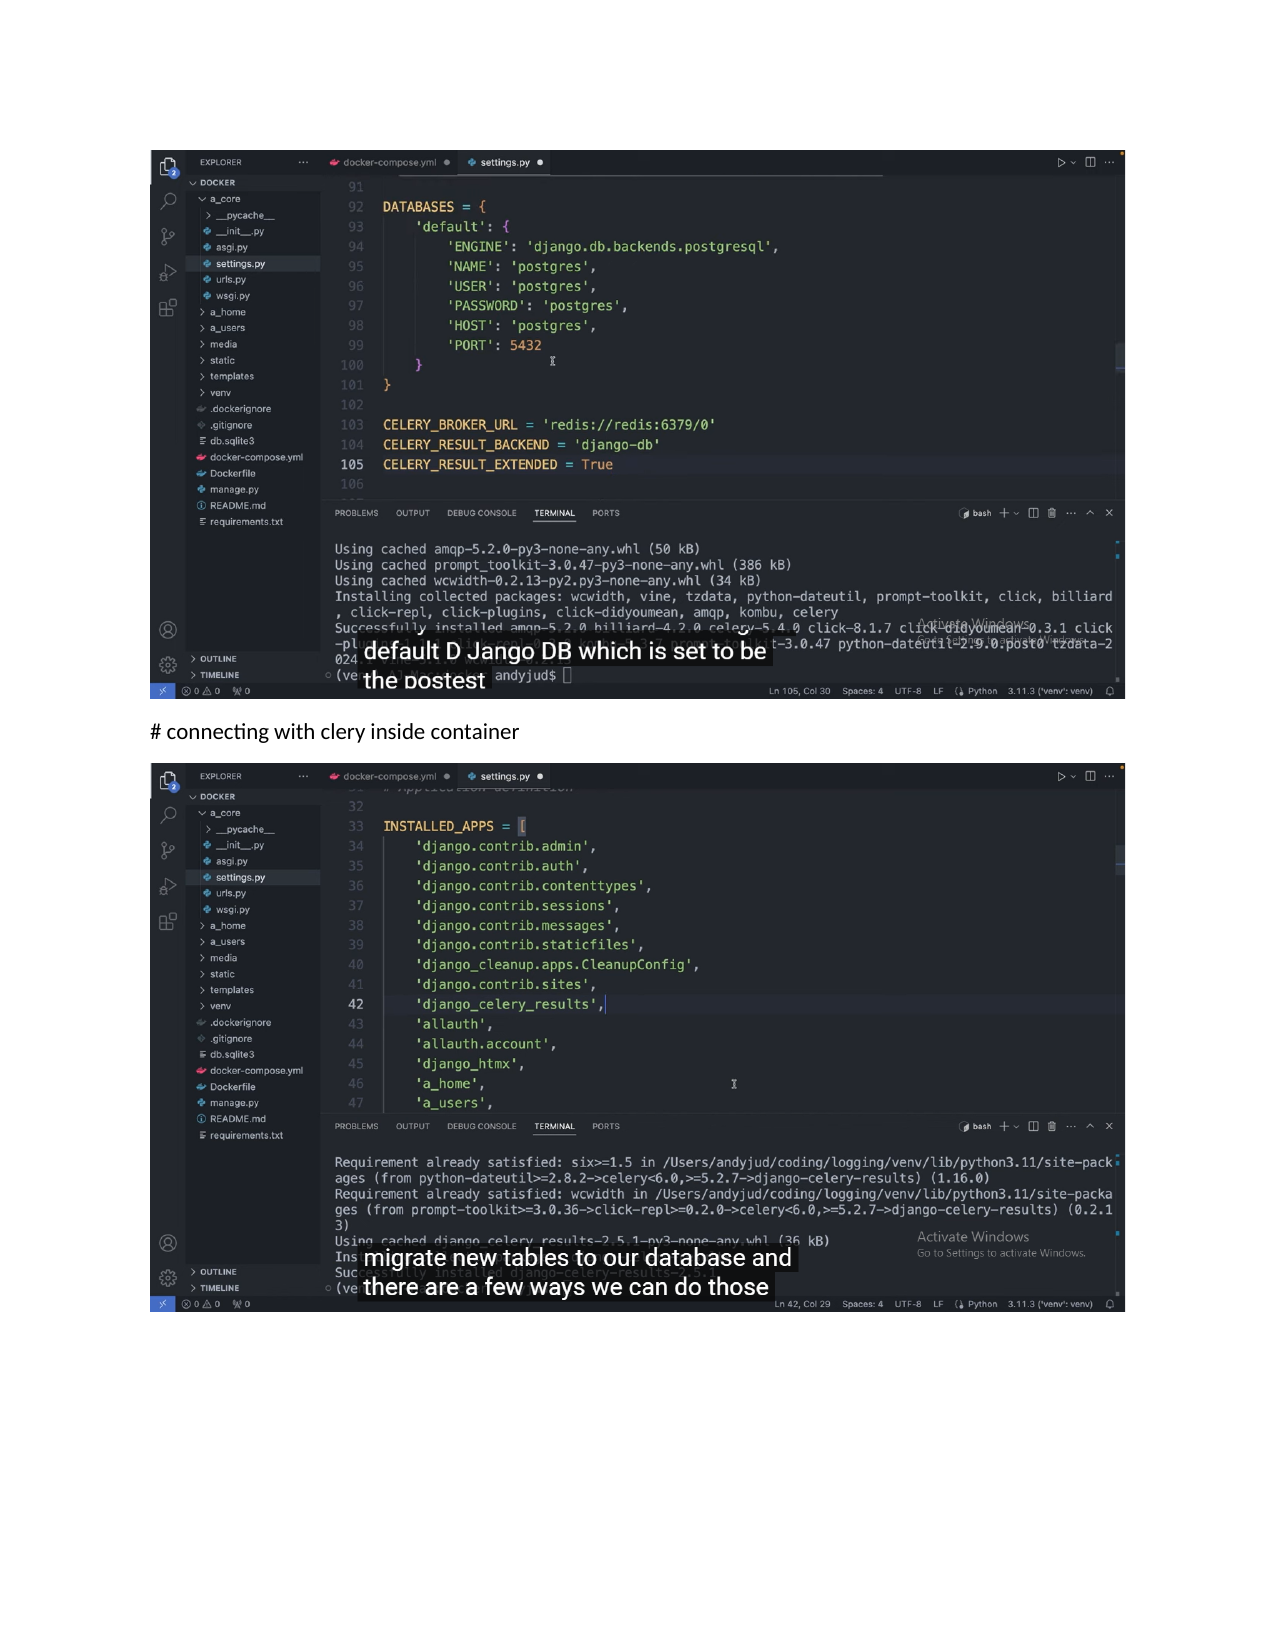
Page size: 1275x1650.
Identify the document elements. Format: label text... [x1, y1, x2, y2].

text # connecting with clery inside container [150, 717, 1125, 745]
picture [150, 763, 1125, 1312]
picture [150, 150, 1125, 699]
